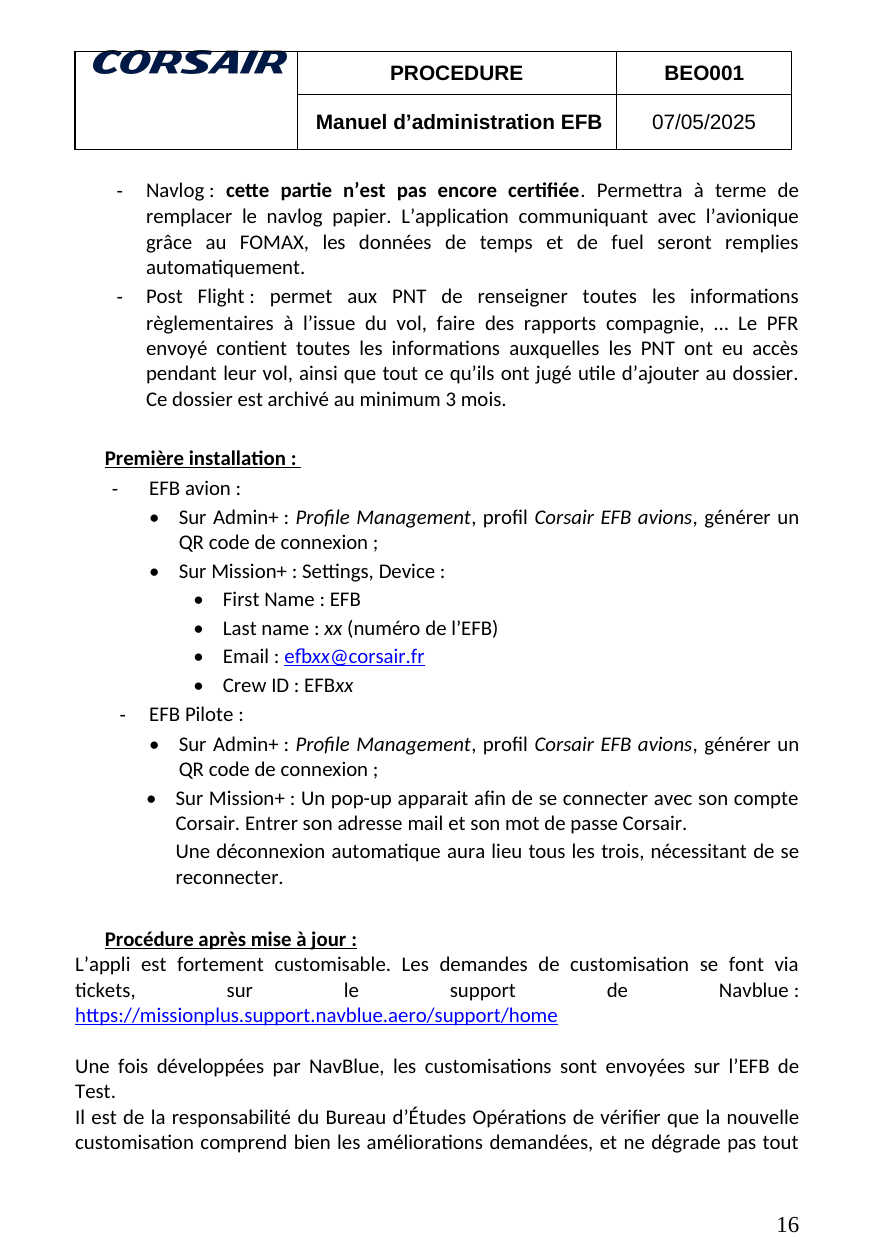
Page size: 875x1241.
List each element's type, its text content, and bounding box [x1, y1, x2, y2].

text Une fois développées par NavBlue, les customisations sont envoyées sur l’EFB de Test. [75, 1053, 799, 1104]
subtitle Première installation : [104, 445, 798, 471]
list Post Flight : permet aux PNT de renseigner toutes les informations règlementaires à l’issue du vol, faire des rapports compagnie, … Le PFR envoyé contient toutes les informations auxquelles les PNT ont eu accès pendant leur vol, ainsi que tout ce qu’ils ont jugé utile d’ajouter au dossier. Ce dossier est archivé au minimum 3 mois. [116, 283, 799, 411]
list Last name : xx (numéro de l’EFB) [193, 615, 799, 640]
subtitle Procédure après mise à jour : [104, 926, 798, 951]
picture [93, 52, 287, 74]
list Navlog : cette partie n’est pas encore certifiée. Permettra à terme de remplacer le navlog papier. L’application communiquant avec l’avionique grâce au FOMAX, les données de temps et de fuel seront remplies automatiquement. [116, 176, 799, 280]
list Une déconnexion automatique aura lieu tous les trois, nécessitant de se reconnecter. [175, 839, 799, 889]
list Sur Mission+ : Un pop-up apparait afin de se connecter avec son compte Corsair. Entrer son adresse mail et son mot de passe Corsair. [146, 785, 799, 836]
list Sur Admin+ : Profile Management, profil Corsair EFB avions, générer un QR code de connexion ; [149, 731, 799, 782]
list EFB Pilote : [119, 701, 799, 728]
text L’appli est fortement customisable. Les demandes de customisation se font via tickets, sur le support de Navblue : https://missionplus.support.navblue.aero/support/home [75, 951, 799, 1028]
list Sur Mission+ : Settings, Device : [149, 558, 799, 583]
list Crew ID : EFBxx [193, 672, 799, 697]
list Email : efbxx@corsair.fr [193, 643, 799, 669]
list EFB avion : [112, 474, 799, 501]
list Sur Admin+ : Profile Management, profil Corsair EFB avions, générer un QR code de connexion ; [149, 504, 799, 555]
list First Name : EFB [193, 586, 799, 612]
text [75, 1104, 799, 1155]
